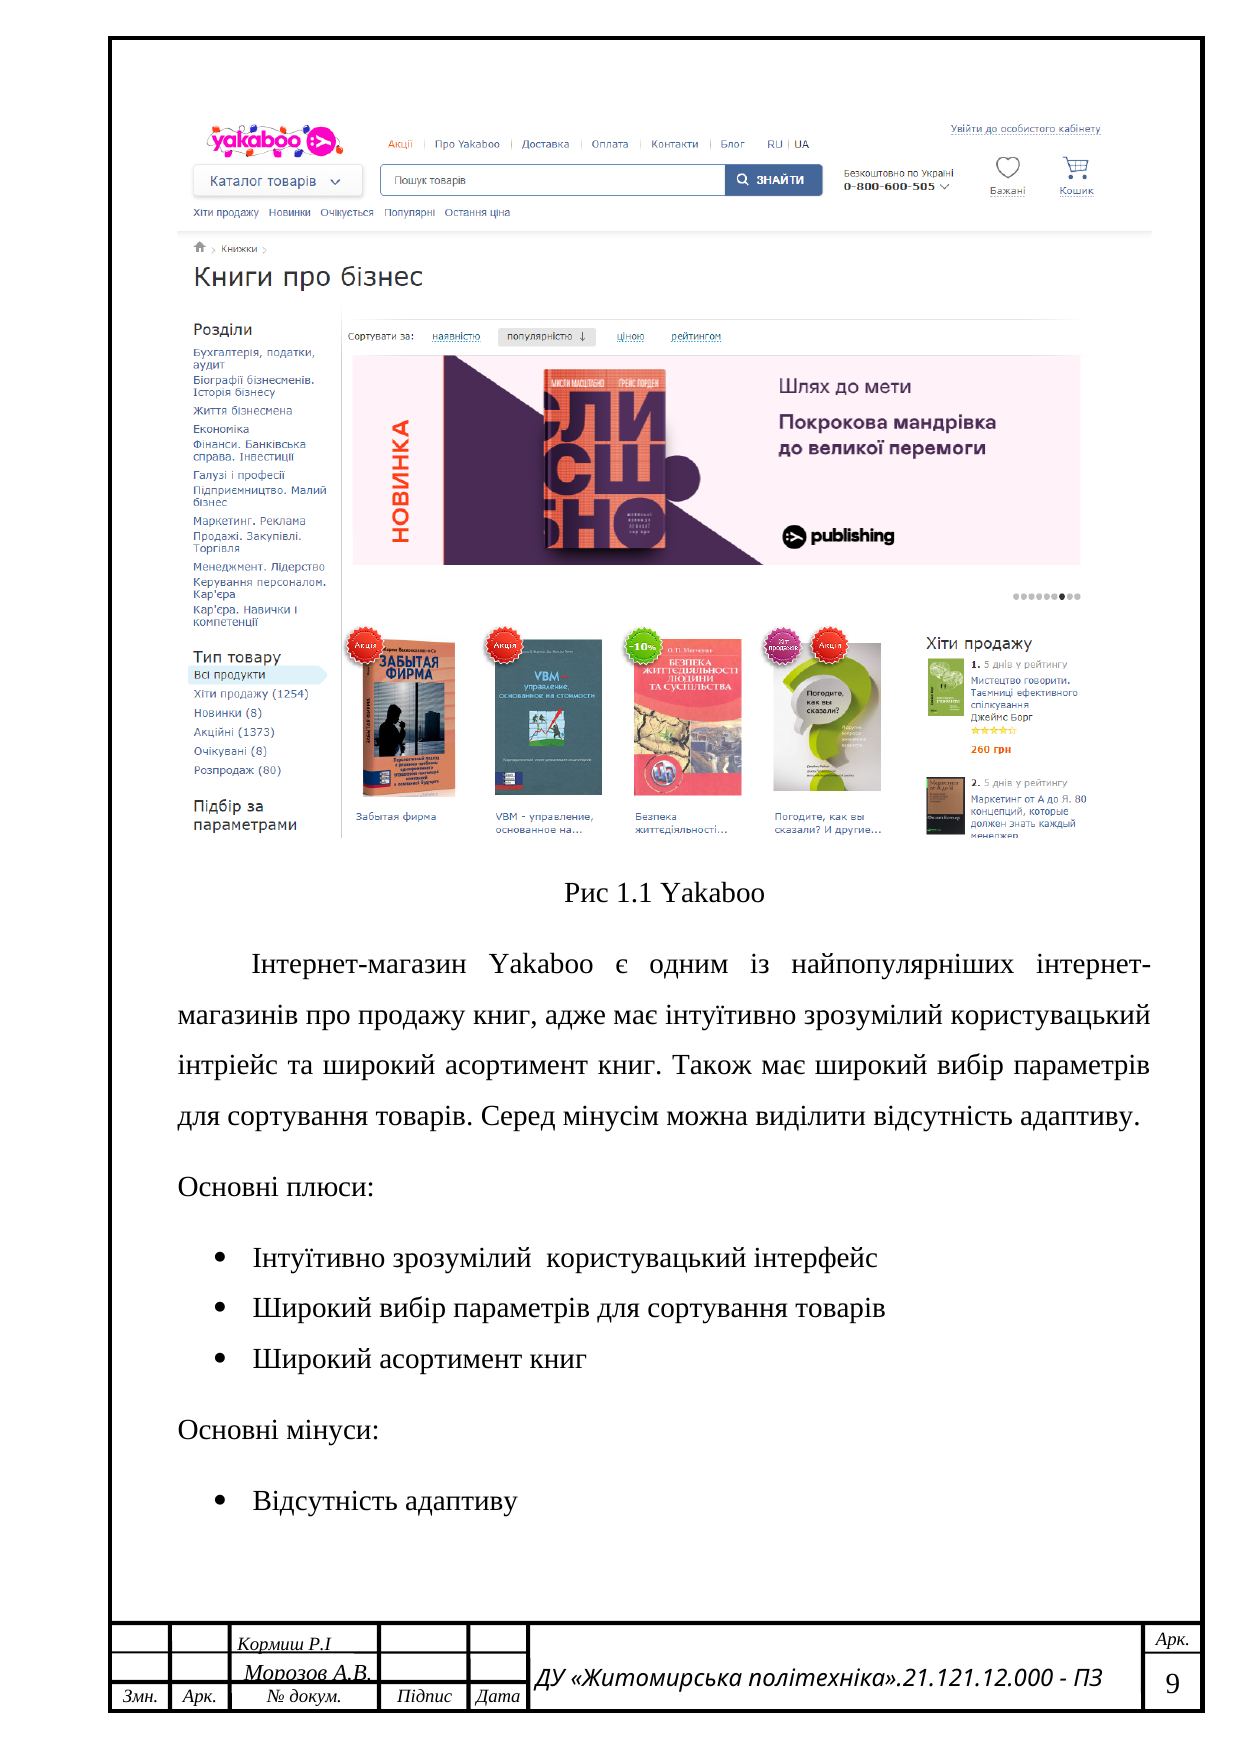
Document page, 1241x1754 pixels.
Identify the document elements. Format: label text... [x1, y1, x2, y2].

text Основні мінуси: [177, 1412, 1152, 1446]
list Широкий асортимент книг [215, 1341, 1152, 1374]
picture [177, 118, 1152, 838]
list Широкий вибір параметрів для сортування товарів [215, 1290, 1152, 1324]
text Рис 1.1 Yakaboo [177, 876, 1152, 909]
text Інтернет-магазин Yakaboo є одним із найпопулярніших інтернет-магазинів про продажу книг, адже має інтуїтивно зрозумілий користувацький інтріейс та широкий асортимент книг. Також має широкий вибір параметрів для сортування товарів. Серед мінусім можна виділити відсутність адаптиву. [177, 947, 1152, 1131]
list Відсутність адаптиву [215, 1483, 1152, 1517]
list Інтуїтивно зрозумілий користувацький інтерфейс [215, 1240, 1152, 1273]
text Основні плюси: [177, 1169, 1152, 1202]
